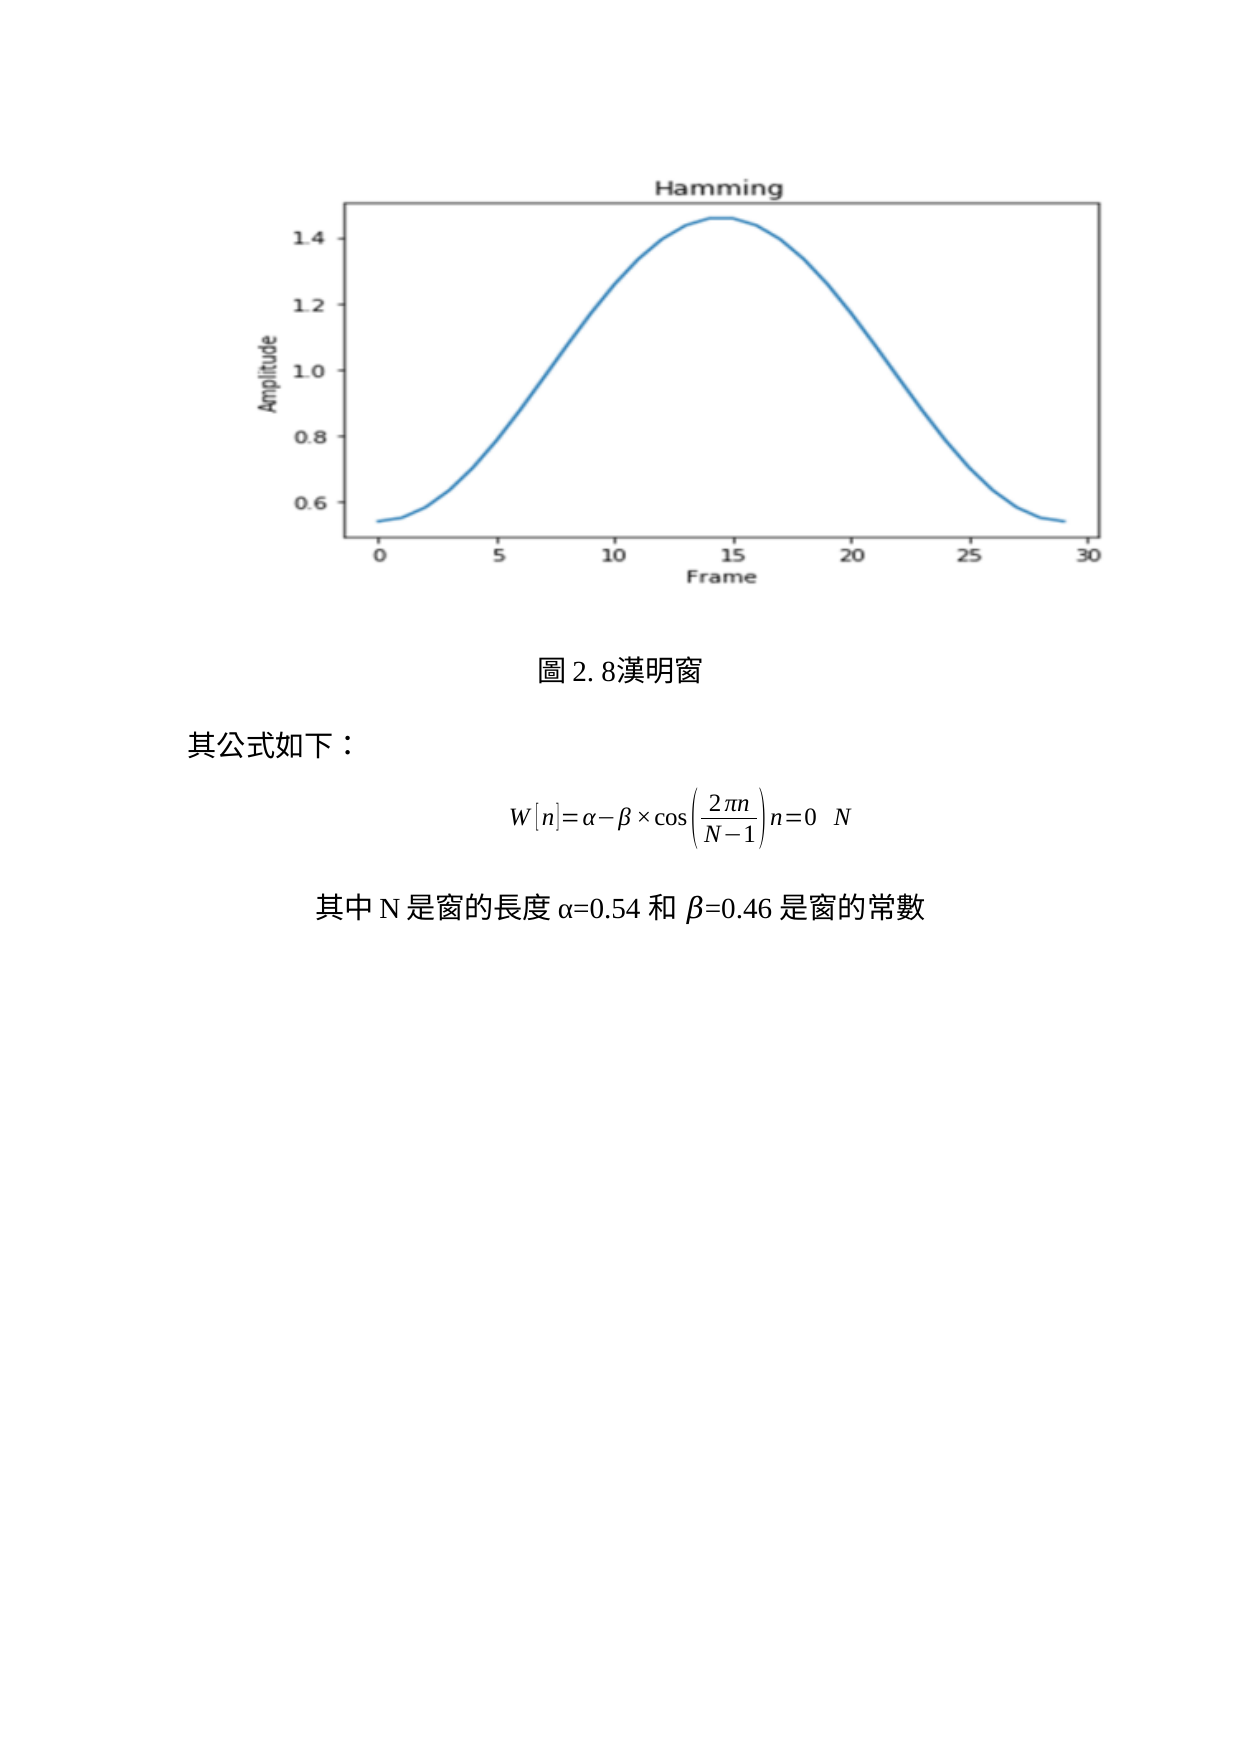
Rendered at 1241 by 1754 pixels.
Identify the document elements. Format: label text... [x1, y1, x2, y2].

text 圖2. 8漢明窗 [187, 631, 1053, 706]
text 其公式如下： [187, 706, 1053, 781]
text 其中N是窗的長度α=0.54 和 𝛽=0.46 是窗的常數 [187, 869, 1053, 944]
picture [225, 156, 1123, 597]
